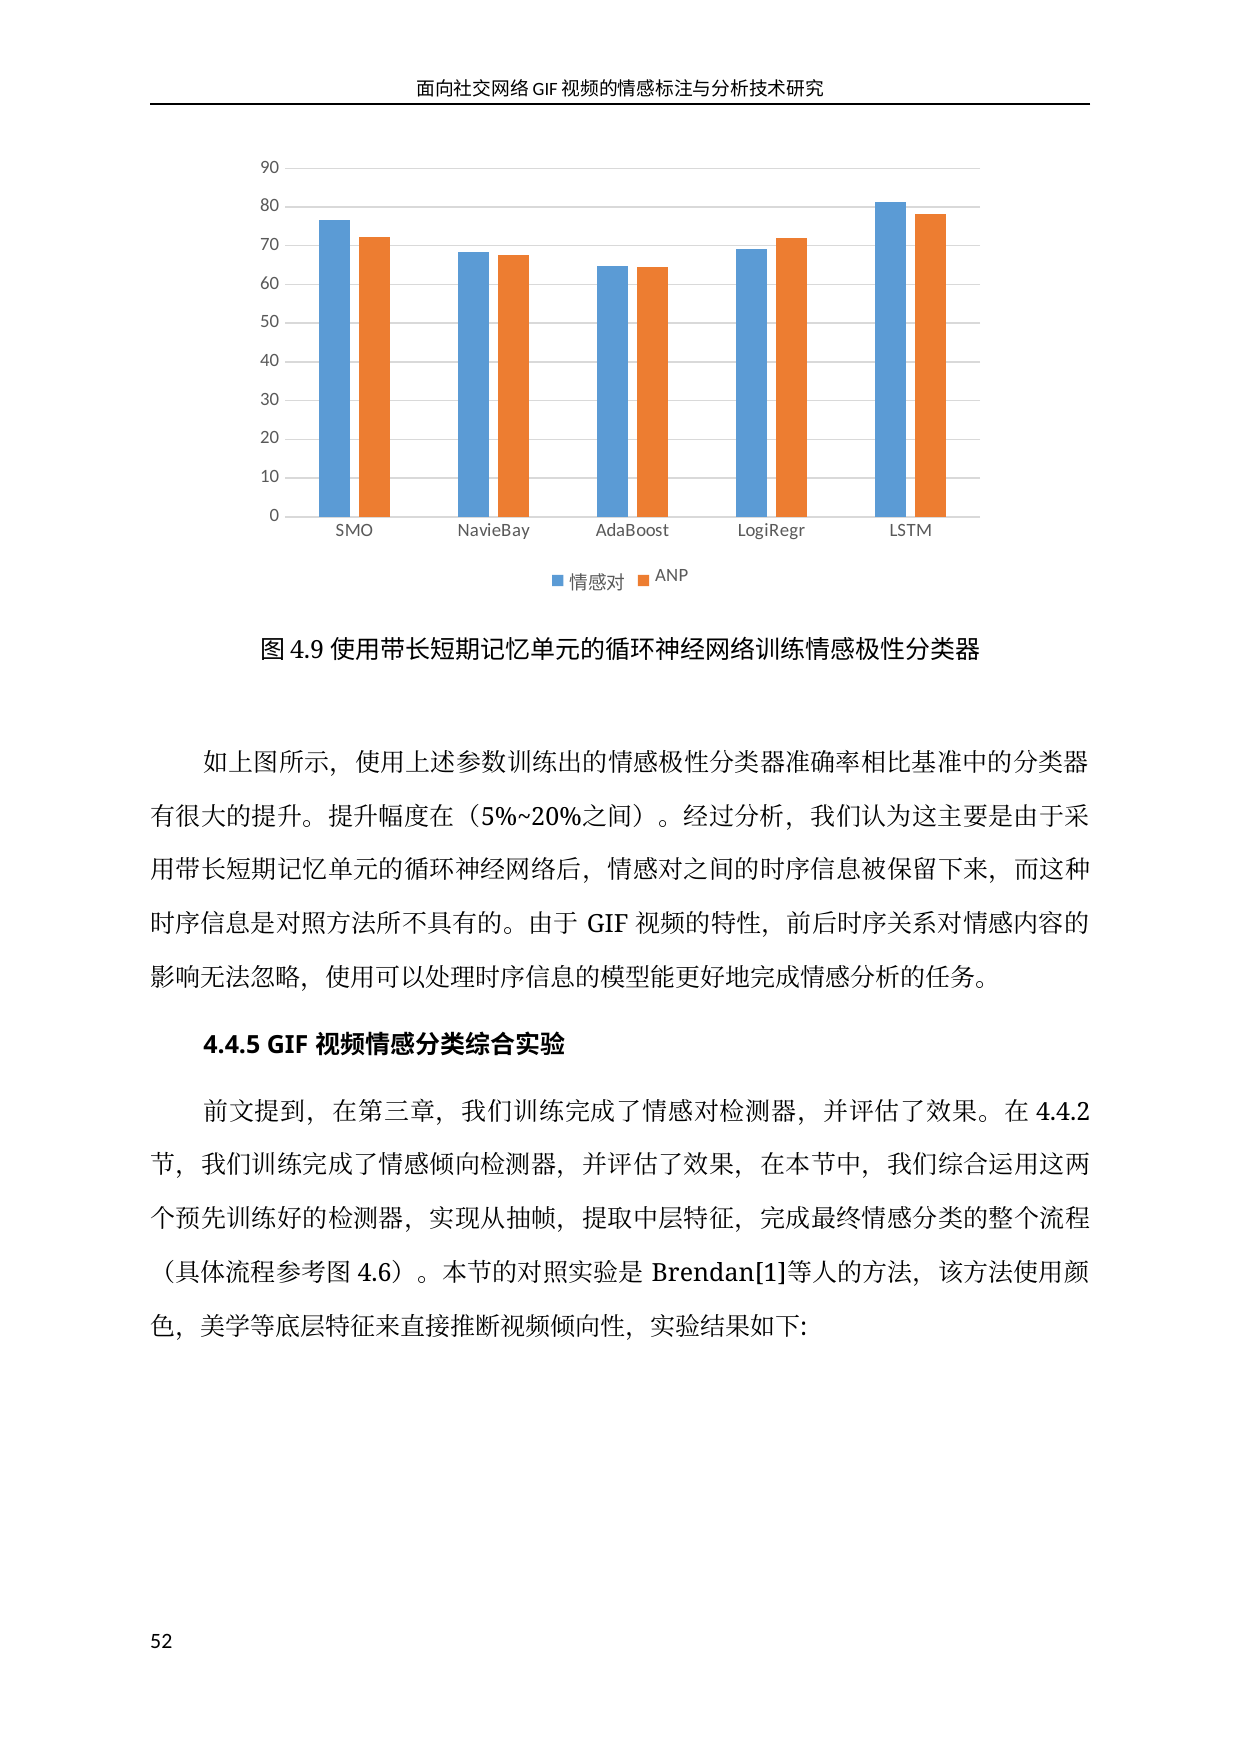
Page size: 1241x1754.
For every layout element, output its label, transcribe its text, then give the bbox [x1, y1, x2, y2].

text 4.4.5 GIF 视频情感分类综合实验 [150, 1024, 1090, 1061]
text 图4.9 使用带长短期记忆单元的循环神经网络训练情感极性分类器 [150, 630, 1090, 666]
text 前文提到，在第三章，我们训练完成了情感对检测器，并评估了效果。在4.4.2节，我们训练完成了情感倾向检测器，并评估了效果，在本节中，我们综合运用这两个预先训练好的检测器，实现从抽帧，提取中层特征，完成最终情感分类的整个流程（具体流程参考图4.6）。本节的对照实验是 Brendan[1]等人的方法，该方法使用颜色，美学等底层特征来直接推断视频倾向性，实验结果如下: [150, 1091, 1090, 1343]
text 如上图所示，使用上述参数训练出的情感极性分类器准确率相比基准中的分类器有很大的提升。提升幅度在（5%~20%之间）。经过分析，我们认为这主要是由于采用带长短期记忆单元的循环神经网络后，情感对之间的时序信息被保留下来，而这种时序信息是对照方法所不具有的。由于 GIF 视频的特性，前后时序关系对情感内容的影响无法忽略，使用可以处理时序信息的模型能更好地完成情感分析的任务。 [150, 742, 1090, 994]
